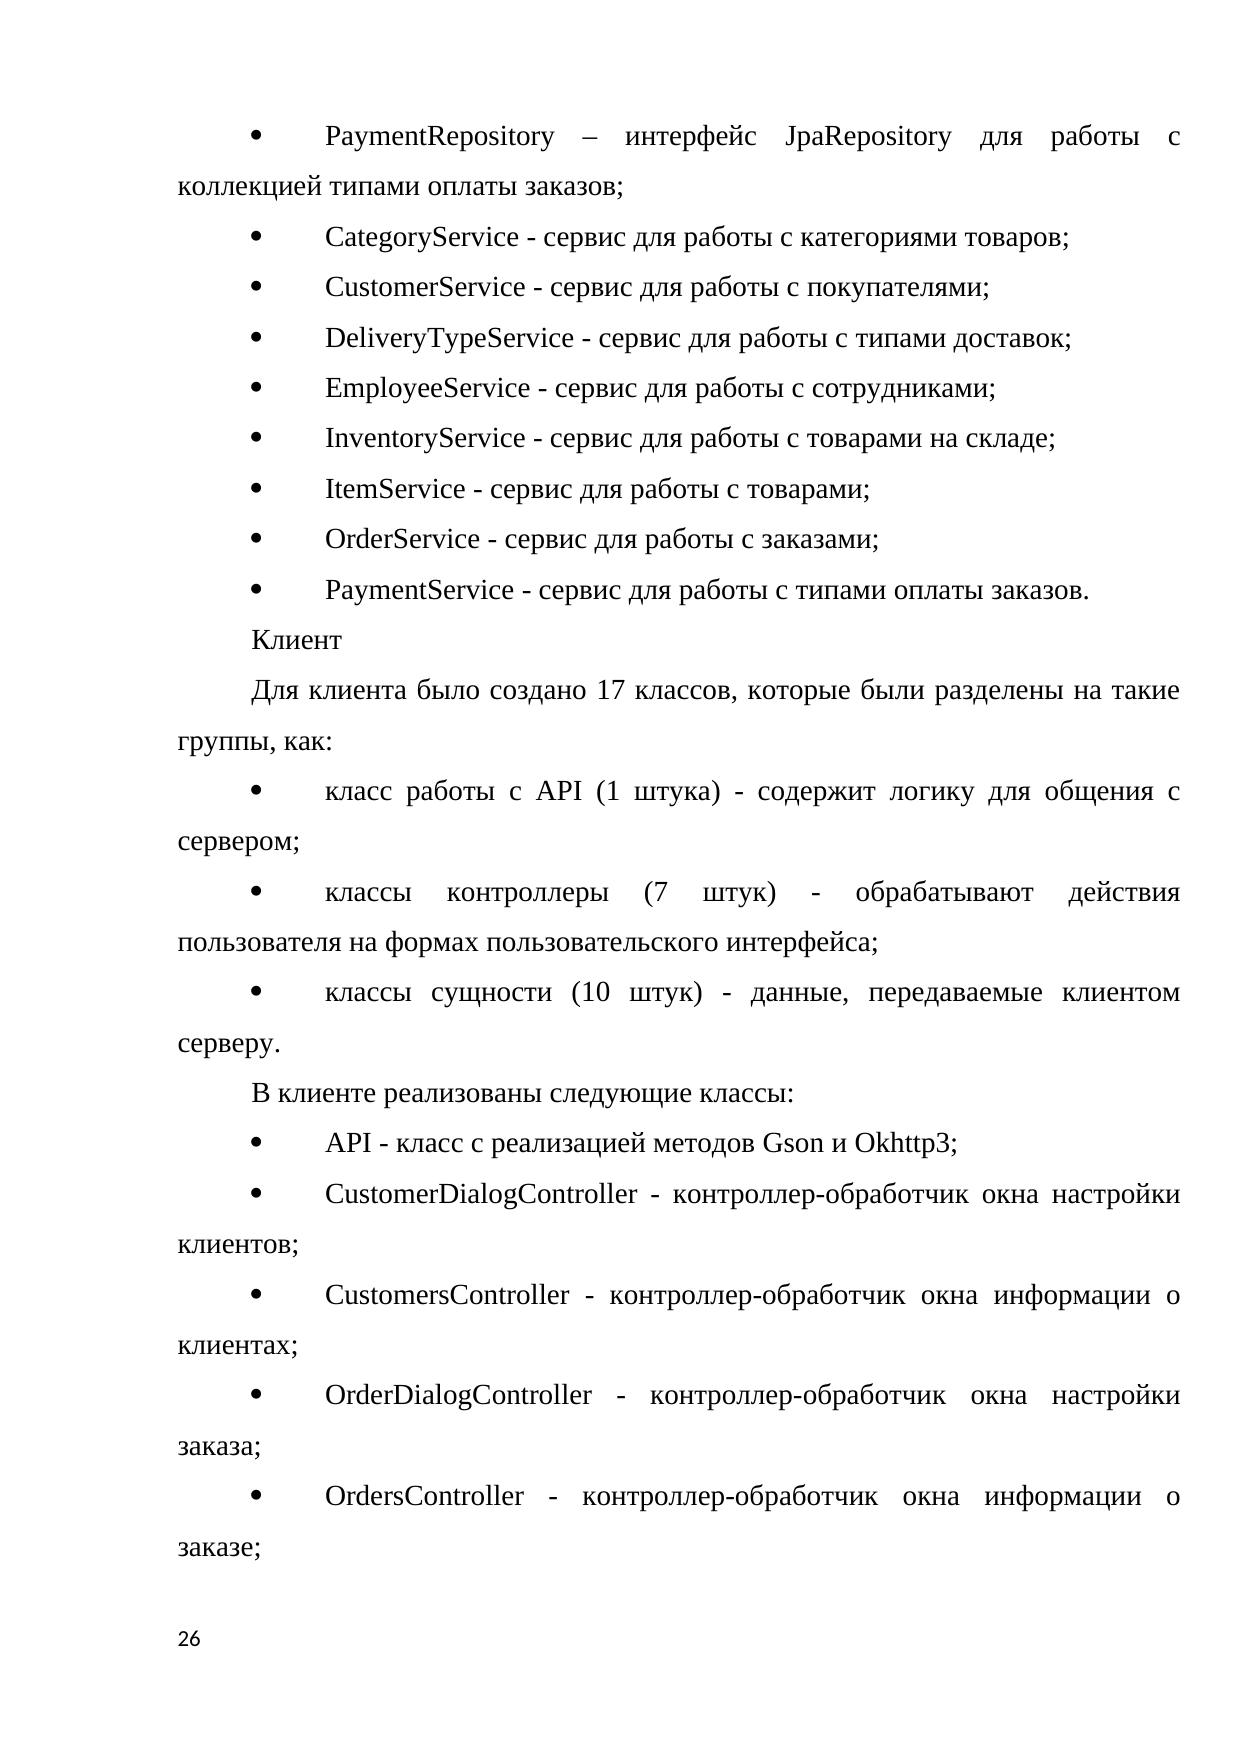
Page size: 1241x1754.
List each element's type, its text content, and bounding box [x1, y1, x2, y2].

list CustomersController - контроллер-обработчик окна информации о клиентах; [177, 1277, 1181, 1361]
list PaymentService - сервис для работы с типами оплаты заказов. [177, 572, 1181, 605]
list EmployeeService - сервис для работы с сотрудниками; [177, 370, 1181, 404]
list ItemService - сервис для работы с товарами; [177, 471, 1181, 504]
list PaymentRepository – интерфейс JpaRepository для работы с коллекцией типами оплаты заказов; [177, 118, 1181, 202]
list В клиенте реализованы следующие классы: [177, 1075, 1181, 1109]
list CategoryService - сервис для работы с категориями товаров; [177, 219, 1181, 252]
list OrdersController - контроллер-обработчик окна информации о заказе; [177, 1478, 1181, 1562]
list Для клиента было создано 17 классов, которые были разделены на такие группы, как: [177, 672, 1181, 756]
list Клиент [177, 622, 1181, 656]
list OrderDialogController - контроллер-обработчик окна настройки заказа; [177, 1377, 1181, 1461]
list класс работы с API (1 штука) - содержит логику для общения с сервером; [177, 773, 1181, 857]
list API - класс с реализацией методов Gson и Okhttp3; [177, 1126, 1181, 1159]
list классы сущности (10 штук) - данные, передаваемые клиентом серверу. [177, 974, 1181, 1058]
list CustomerDialogController - контроллер-обработчик окна настройки клиентов; [177, 1176, 1181, 1260]
list классы контроллеры (7 штук) - обрабатывают действия пользователя на формах пользовательского интерфейса; [177, 874, 1181, 958]
list InventoryService - сервис для работы с товарами на складе; [177, 421, 1181, 454]
list DeliveryTypeService - сервис для работы с типами доставок; [177, 320, 1181, 353]
list CustomerService - сервис для работы с покупателями; [177, 269, 1181, 303]
list OrderService - сервис для работы с заказами; [177, 521, 1181, 555]
